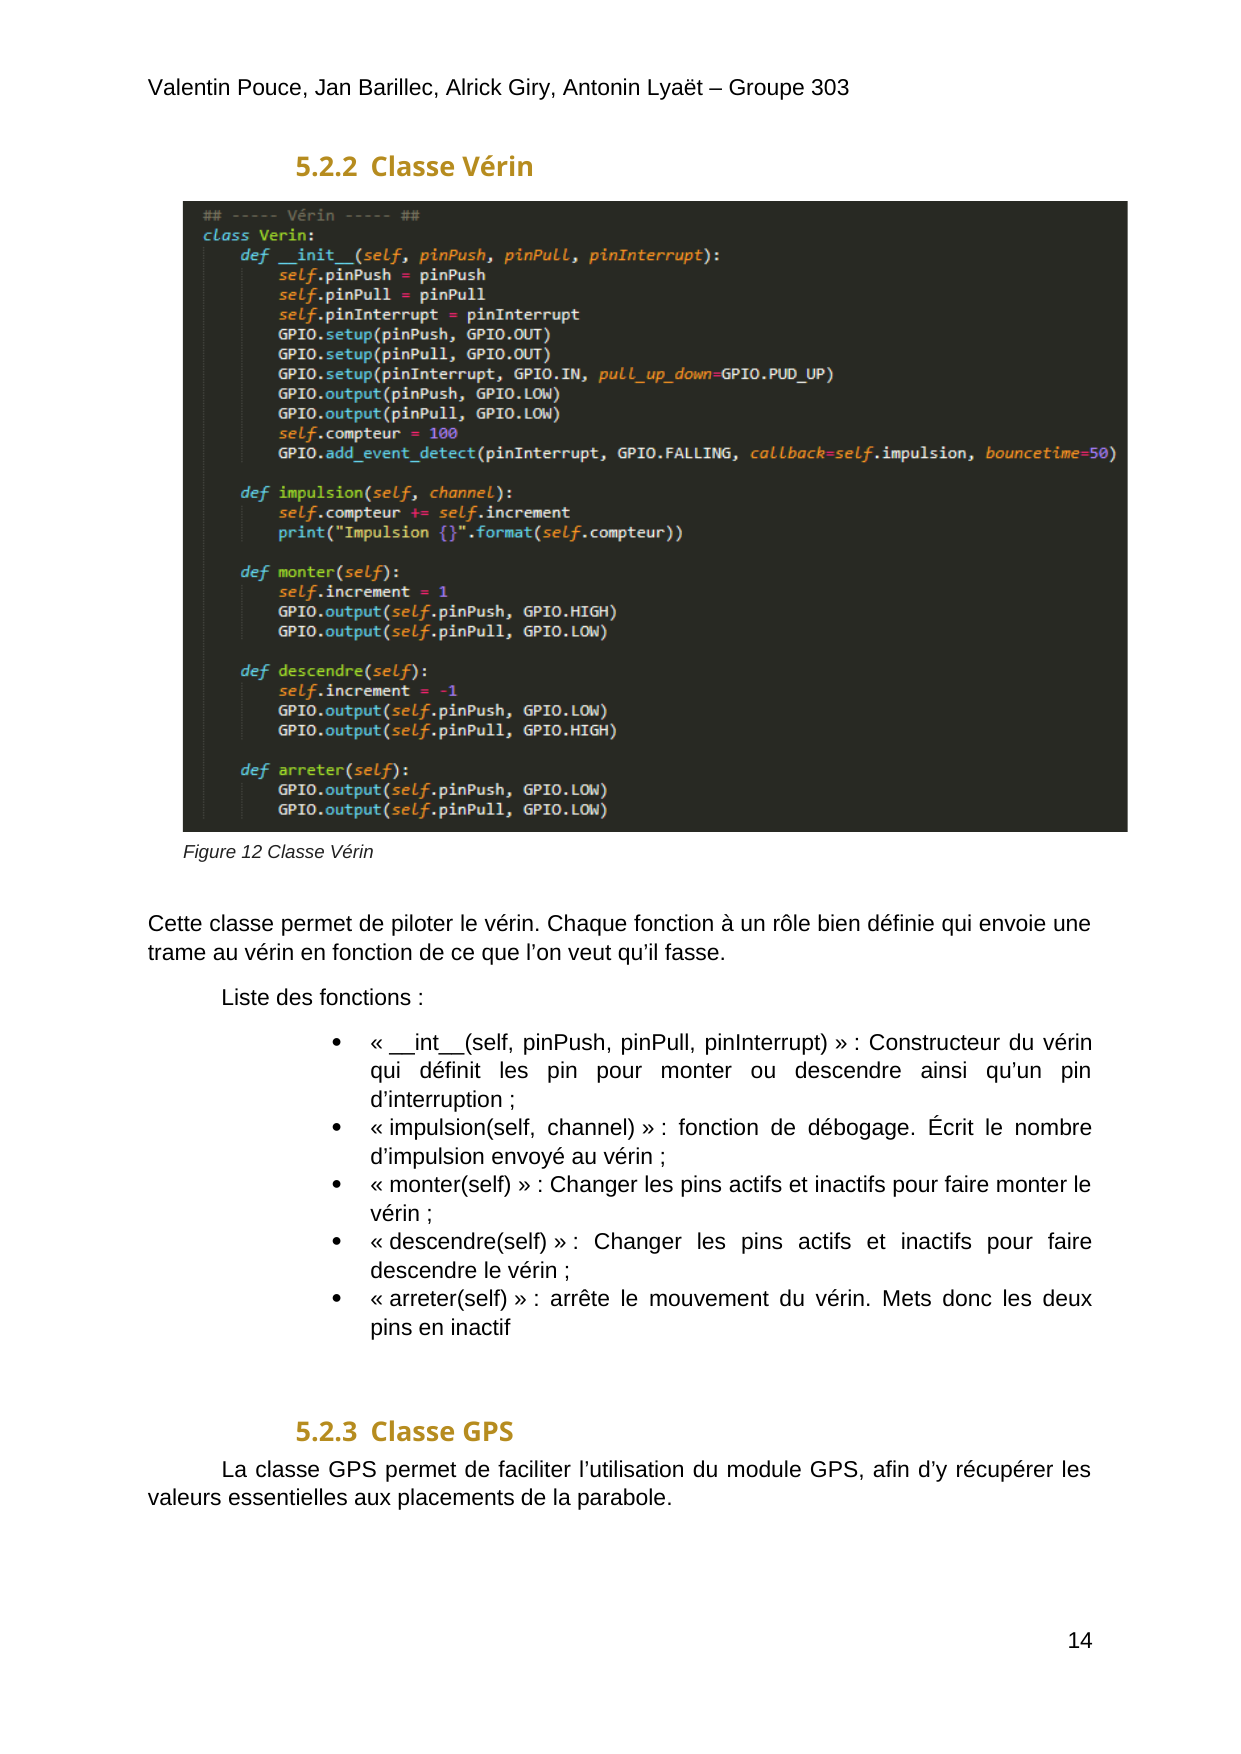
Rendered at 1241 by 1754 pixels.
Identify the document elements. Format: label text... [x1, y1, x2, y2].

text Cette classe permet de piloter le vérin. Chaque fonction à un rôle bien définie qui envoie une trame au vérin en fonction de ce que l’on veut qu’il fasse. [148, 910, 1093, 965]
list « arreter(self) » : arrête le mouvement du vérin. Mets donc les deux pins en inactif [333, 1285, 1093, 1340]
list « __int__(self, pinPush, pinPull, pinInterrupt) » : Constructeur du vérin qui définit les pin pour monter ou descendre ainsi qu’un pin d’interruption ; [333, 1029, 1093, 1112]
text Liste des fonctions : [221, 984, 1093, 1010]
list « monter(self) » : Changer les pins actifs et inactifs pour faire monter le vérin ; [333, 1171, 1093, 1226]
text La classe GPS permet de faciliter l’utilisation du module GPS, afin d’y récupérer les valeurs essentielles aux placements de la parabole. [148, 1456, 1093, 1511]
list « descendre(self) » : Changer les pins actifs et inactifs pour faire descendre le vérin ; [333, 1228, 1093, 1283]
subtitle Classe GPS [295, 1412, 1093, 1449]
subtitle Classe Vérin [295, 148, 1093, 184]
list « impulsion(self, channel) » : fonction de débogage. Écrit le nombre d’impulsion envoyé au vérin ; [333, 1114, 1093, 1169]
picture [182, 201, 1128, 832]
